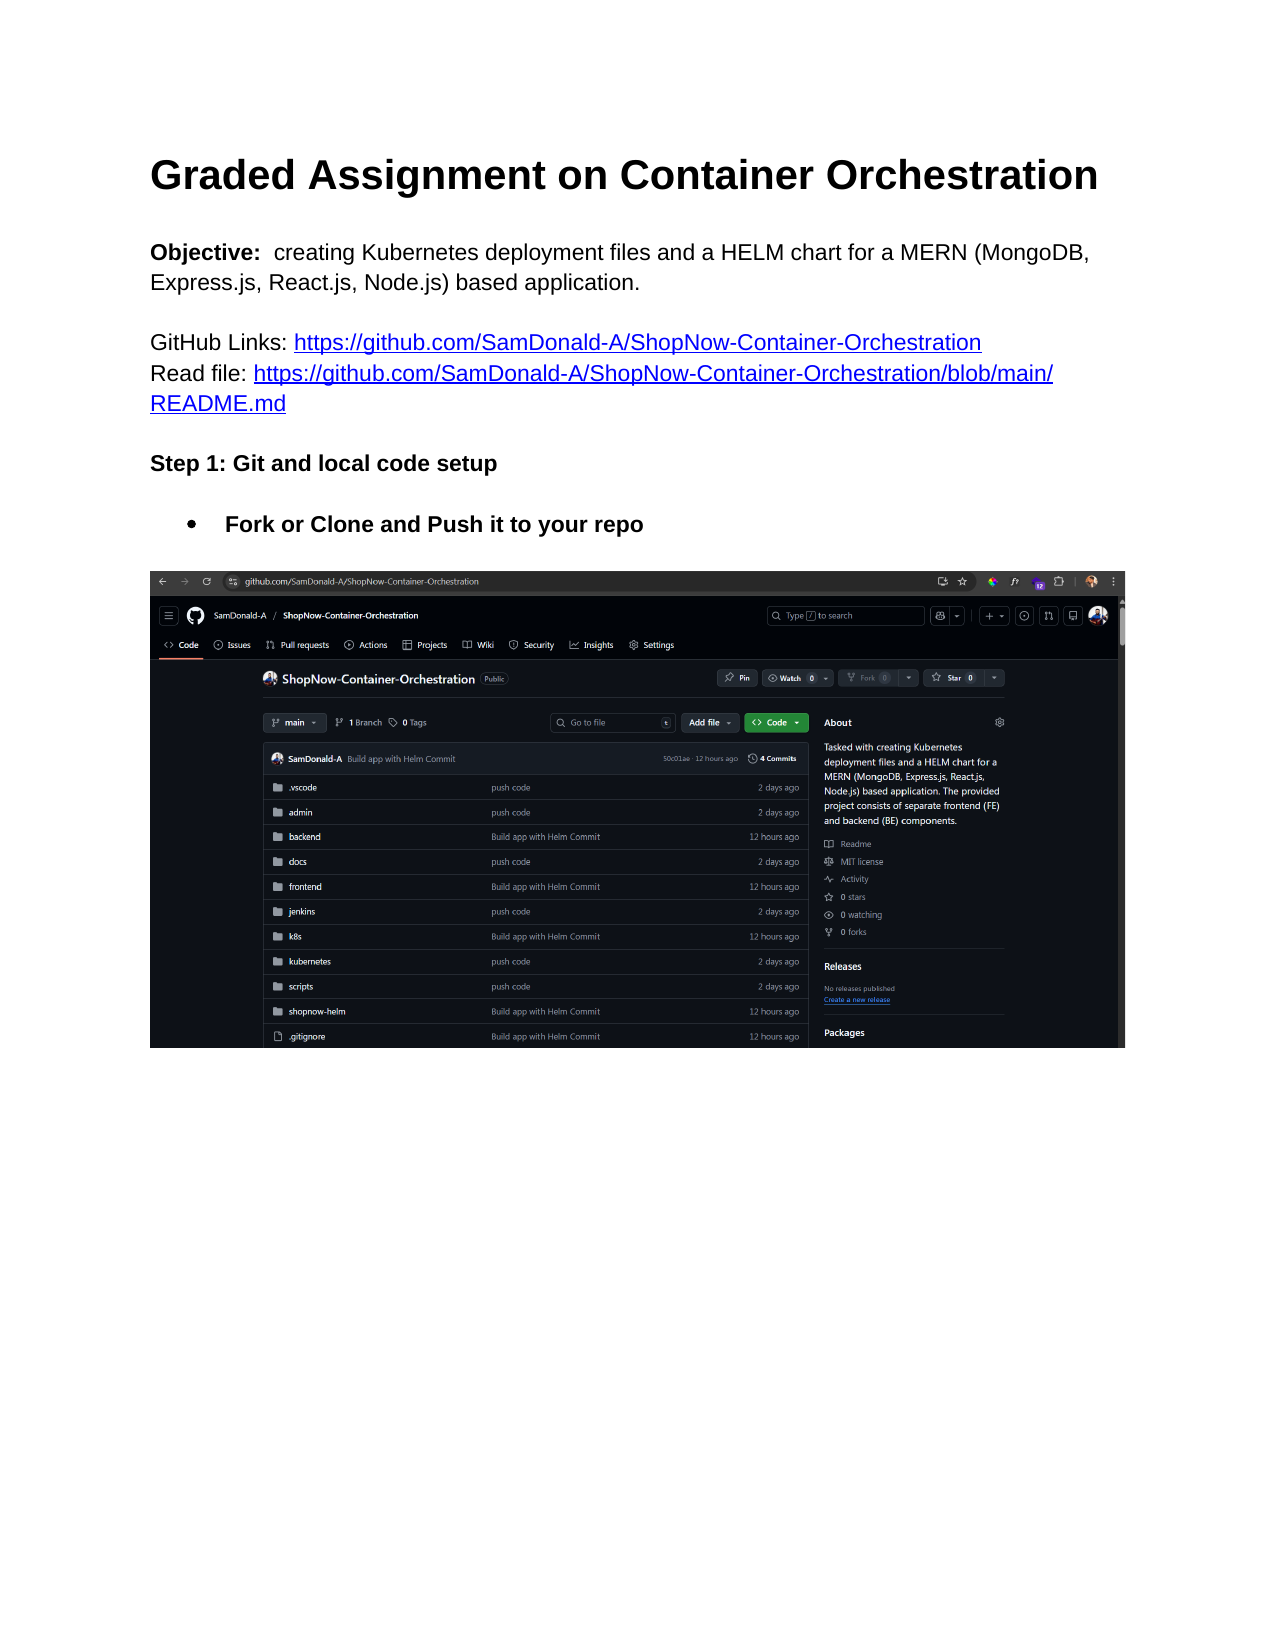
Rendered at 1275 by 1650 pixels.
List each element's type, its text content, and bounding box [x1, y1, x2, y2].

text GitHub Links: https://github.com/SamDonald-A/ShopNow-Container-Orchestration [150, 329, 1125, 356]
text Graded Assignment on Container Orchestration [150, 150, 1125, 198]
text Objective: creating Kubernetes deployment files and a HELM chart for a MERN (MongoDB, Express.js, React.js, Node.js) based application. [150, 239, 1125, 295]
text Step 1: Git and local code setup [150, 420, 1125, 476]
list Fork or Clone and Push it to your repo [187, 511, 1125, 537]
picture [150, 571, 1125, 1048]
text Read file: https://github.com/SamDonald-A/ShopNow-Container-Orchestration/blob/main/README.md [150, 359, 1125, 416]
